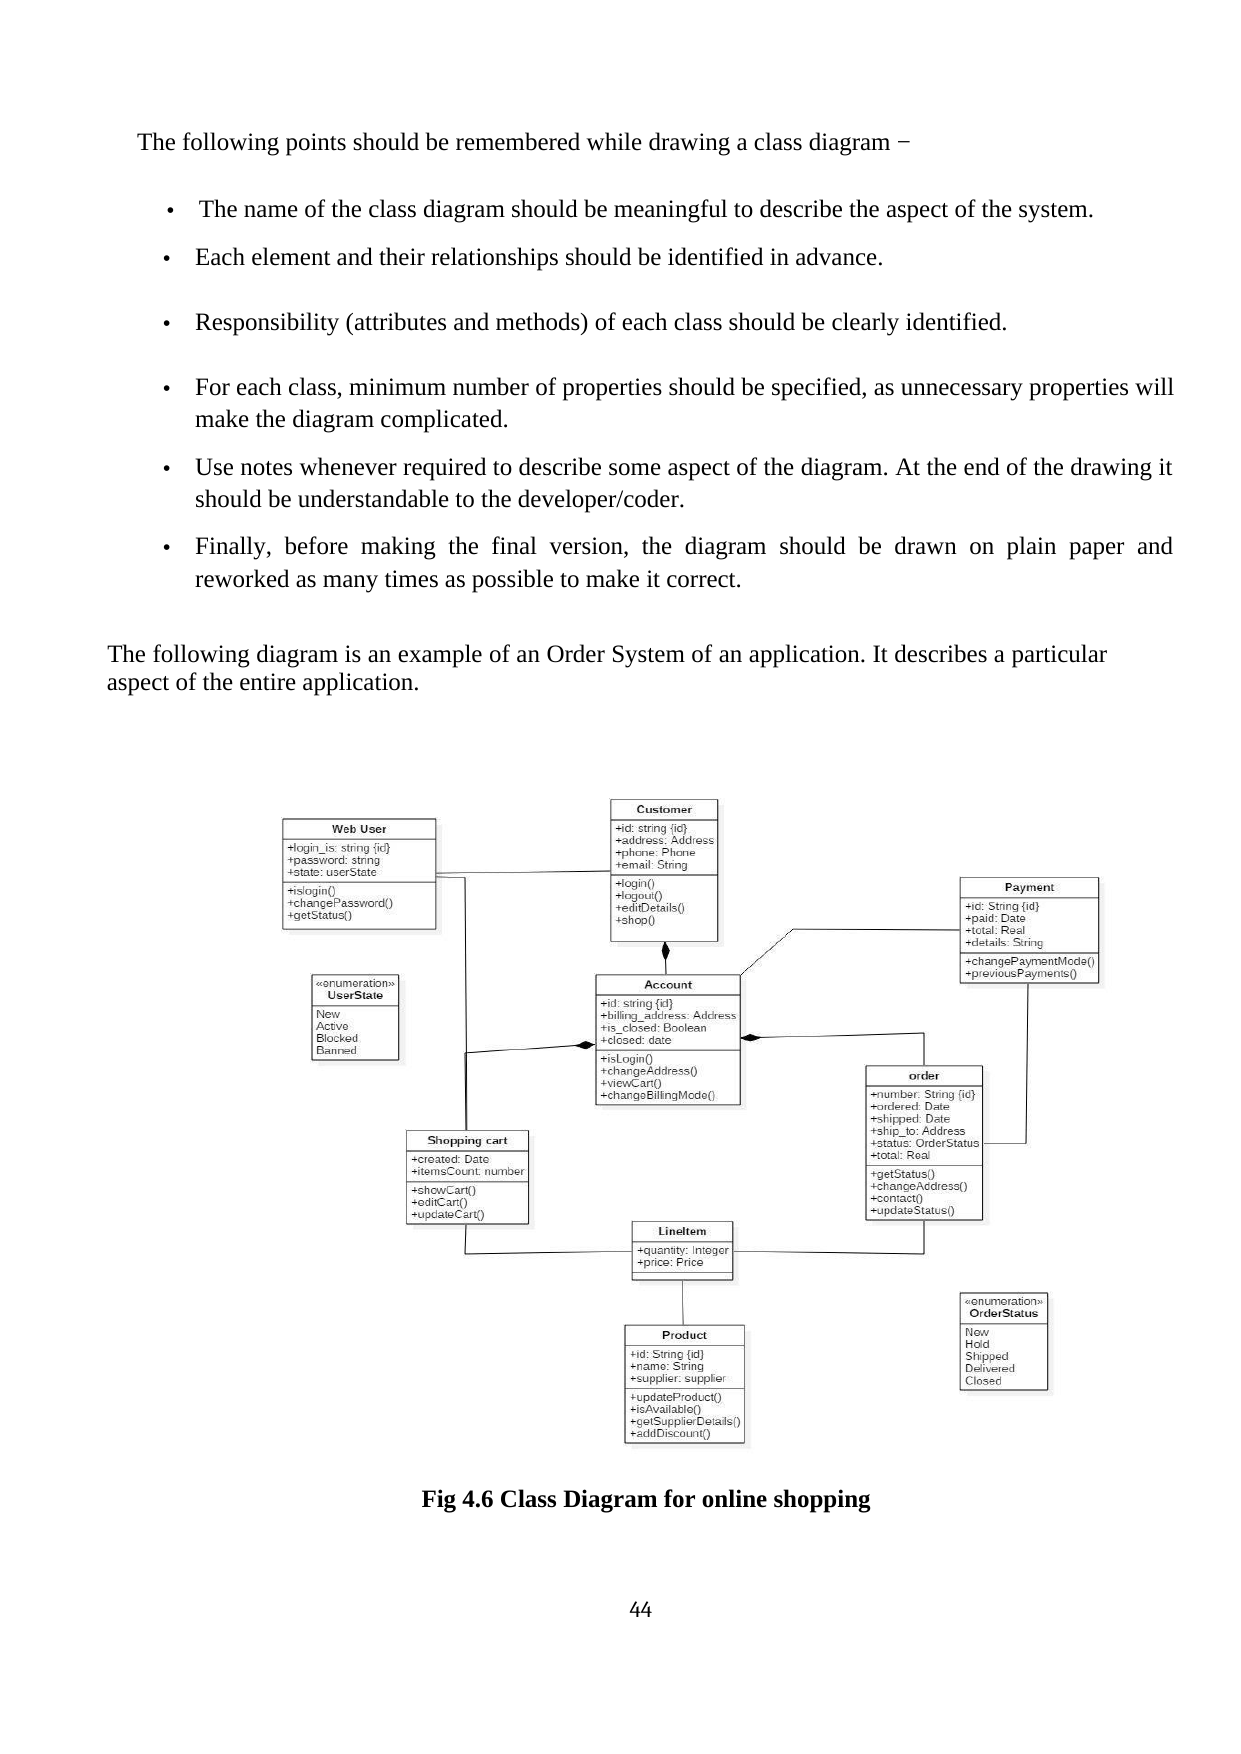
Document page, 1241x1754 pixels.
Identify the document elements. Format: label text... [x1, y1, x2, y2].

text Fig 4.6 Class Diagram for online shopping [153, 1484, 1139, 1513]
picture [273, 791, 1133, 1475]
text The following points should be remembered while drawing a class diagram − [117, 127, 1108, 156]
list Each element and their relationships should be identified in advance. [163, 242, 1108, 271]
list Finally, before making the final version, the diagram should be drawn on plain paper and reworked as many times as possible to make it correct. [163, 531, 1174, 592]
list The name of the class diagram should be meaningful to describe the aspect of the system. [167, 194, 1159, 223]
list Use notes whenever required to describe some aspect of the diagram. At the end of the drawing it should be understandable to the developer/coder. [163, 452, 1174, 513]
list Responsibility (attributes and methods) of each class should be clearly identified. [163, 307, 1108, 336]
list For each class, minimum number of properties should be specified, as unnecessary properties will make the diagram complicated. [163, 372, 1174, 433]
text The following diagram is an example of an Order System of an application. It describes a particular aspect of the entire application. [107, 639, 1108, 696]
